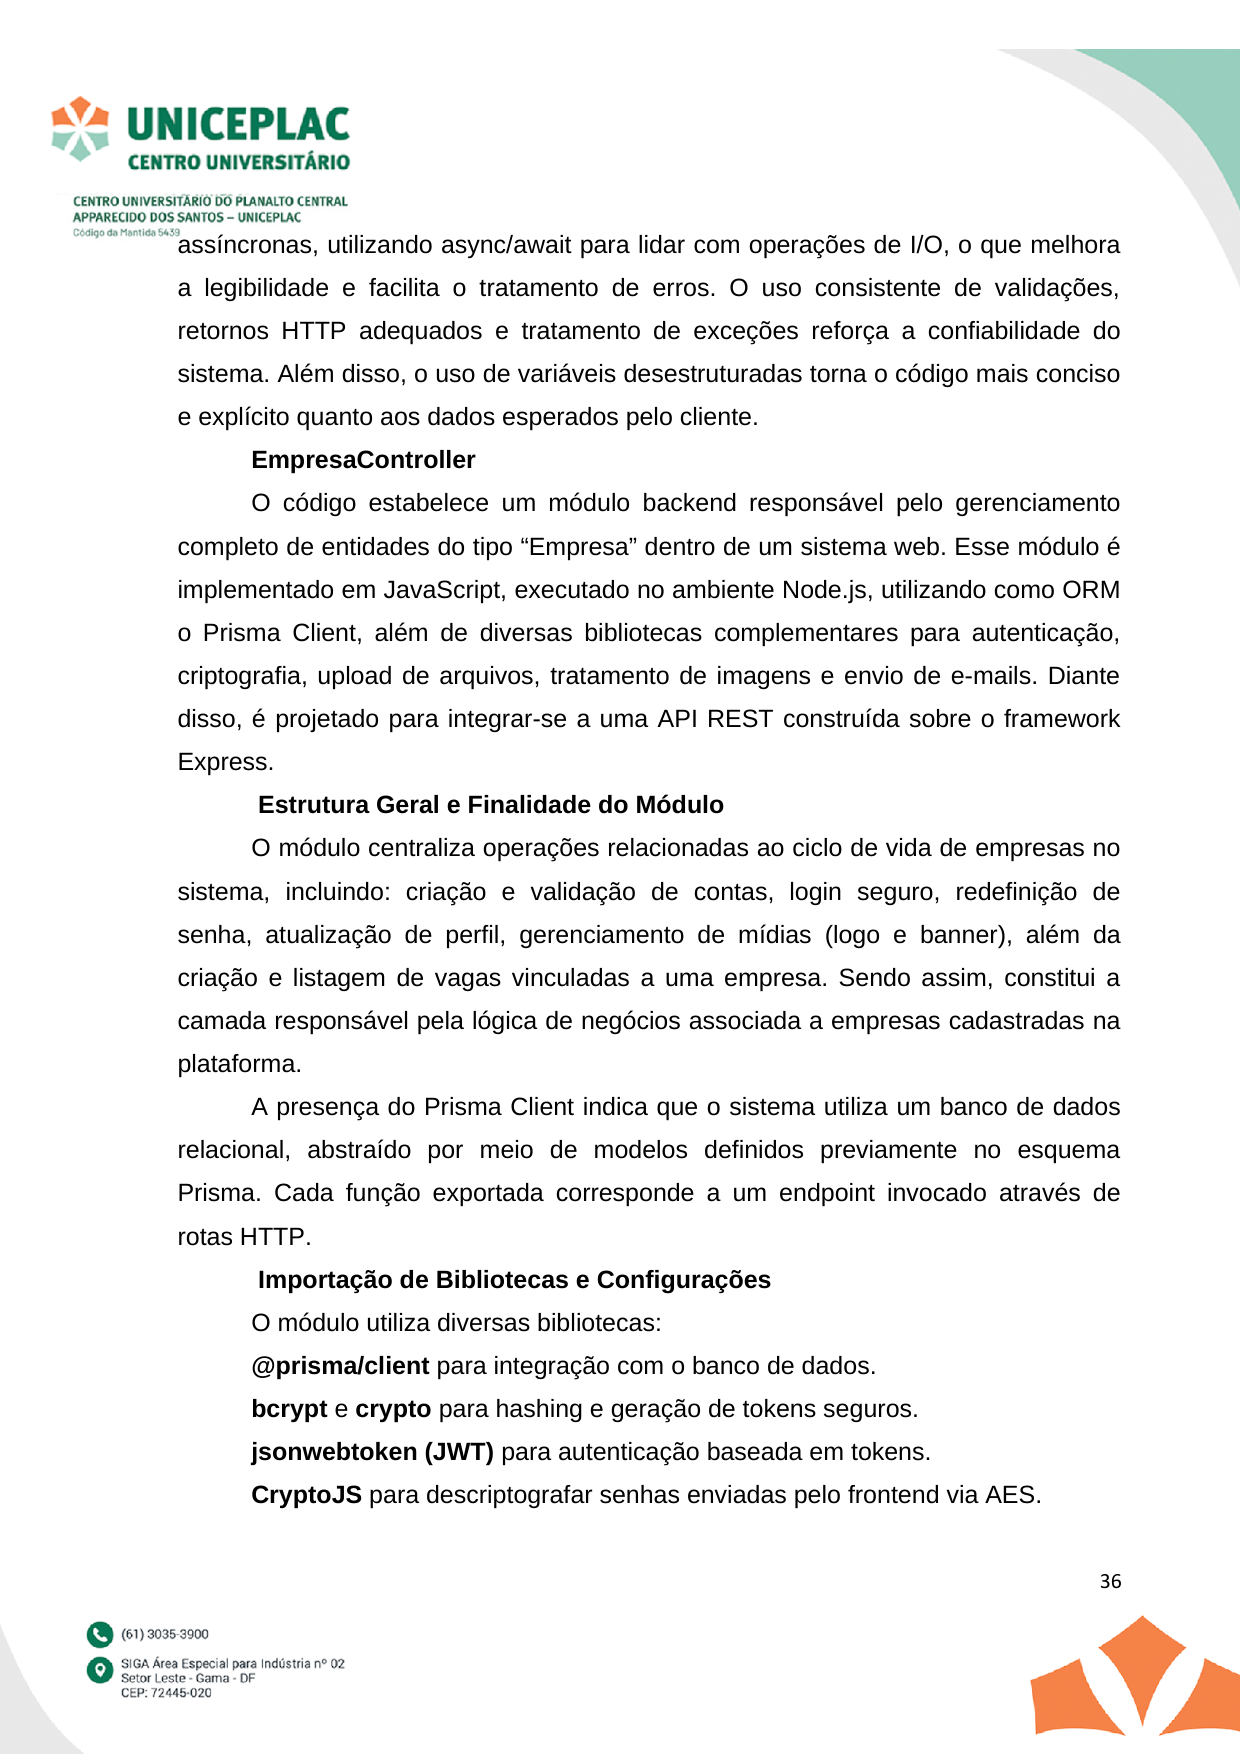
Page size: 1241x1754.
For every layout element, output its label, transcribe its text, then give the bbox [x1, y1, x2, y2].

text O código estabelece um módulo backend responsável pelo gerenciamento completo de entidades do tipo “Empresa” dentro de um sistema web. Esse módulo é implementado em JavaScript, executado no ambiente Node.js, utilizando como ORM o Prisma Client, além de diversas bibliotecas complementares para autenticação, criptografia, upload de arquivos, tratamento de imagens e envio de e-mails. Diante disso, é projetado para integrar-se a uma API REST construída sobre o framework Express. [177, 488, 1122, 776]
text @prisma/client para integração com o banco de dados. [177, 1351, 1122, 1380]
subtitle EmpresaController [177, 445, 1122, 474]
text O módulo centraliza operações relacionadas ao ciclo de vida de empresas no sistema, incluindo: criação e validação de contas, login seguro, redefinição de senha, atualização de perfil, gerenciamento de mídias (logo e banner), além da criação e listagem de vagas vinculadas a uma empresa. Sendo assim, constitui a camada responsável pela lógica de negócios associada a empresas cadastradas na plataforma. [177, 833, 1122, 1078]
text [177, 230, 1122, 431]
picture [0, 49, 1240, 1754]
text jsonwebtoken (JWT) para autenticação baseada em tokens. [215, 1437, 1122, 1466]
text O módulo utiliza diversas bibliotecas: [177, 1308, 1122, 1337]
text bcrypt e crypto para hashing e geração de tokens seguros. [215, 1394, 1122, 1423]
text CryptoJS para descriptografar senhas enviadas pelo frontend via AES. [215, 1480, 1122, 1509]
text A presença do Prisma Client indica que o sistema utiliza um banco de dados relacional, abstraído por meio de modelos definidos previamente no esquema Prisma. Cada função exportada corresponde a um endpoint invocado através de rotas HTTP. [177, 1092, 1122, 1250]
subtitle Importação de Bibliotecas e Configurações [177, 1265, 1122, 1293]
subtitle Estrutura Geral e Finalidade do Módulo [177, 790, 1122, 819]
